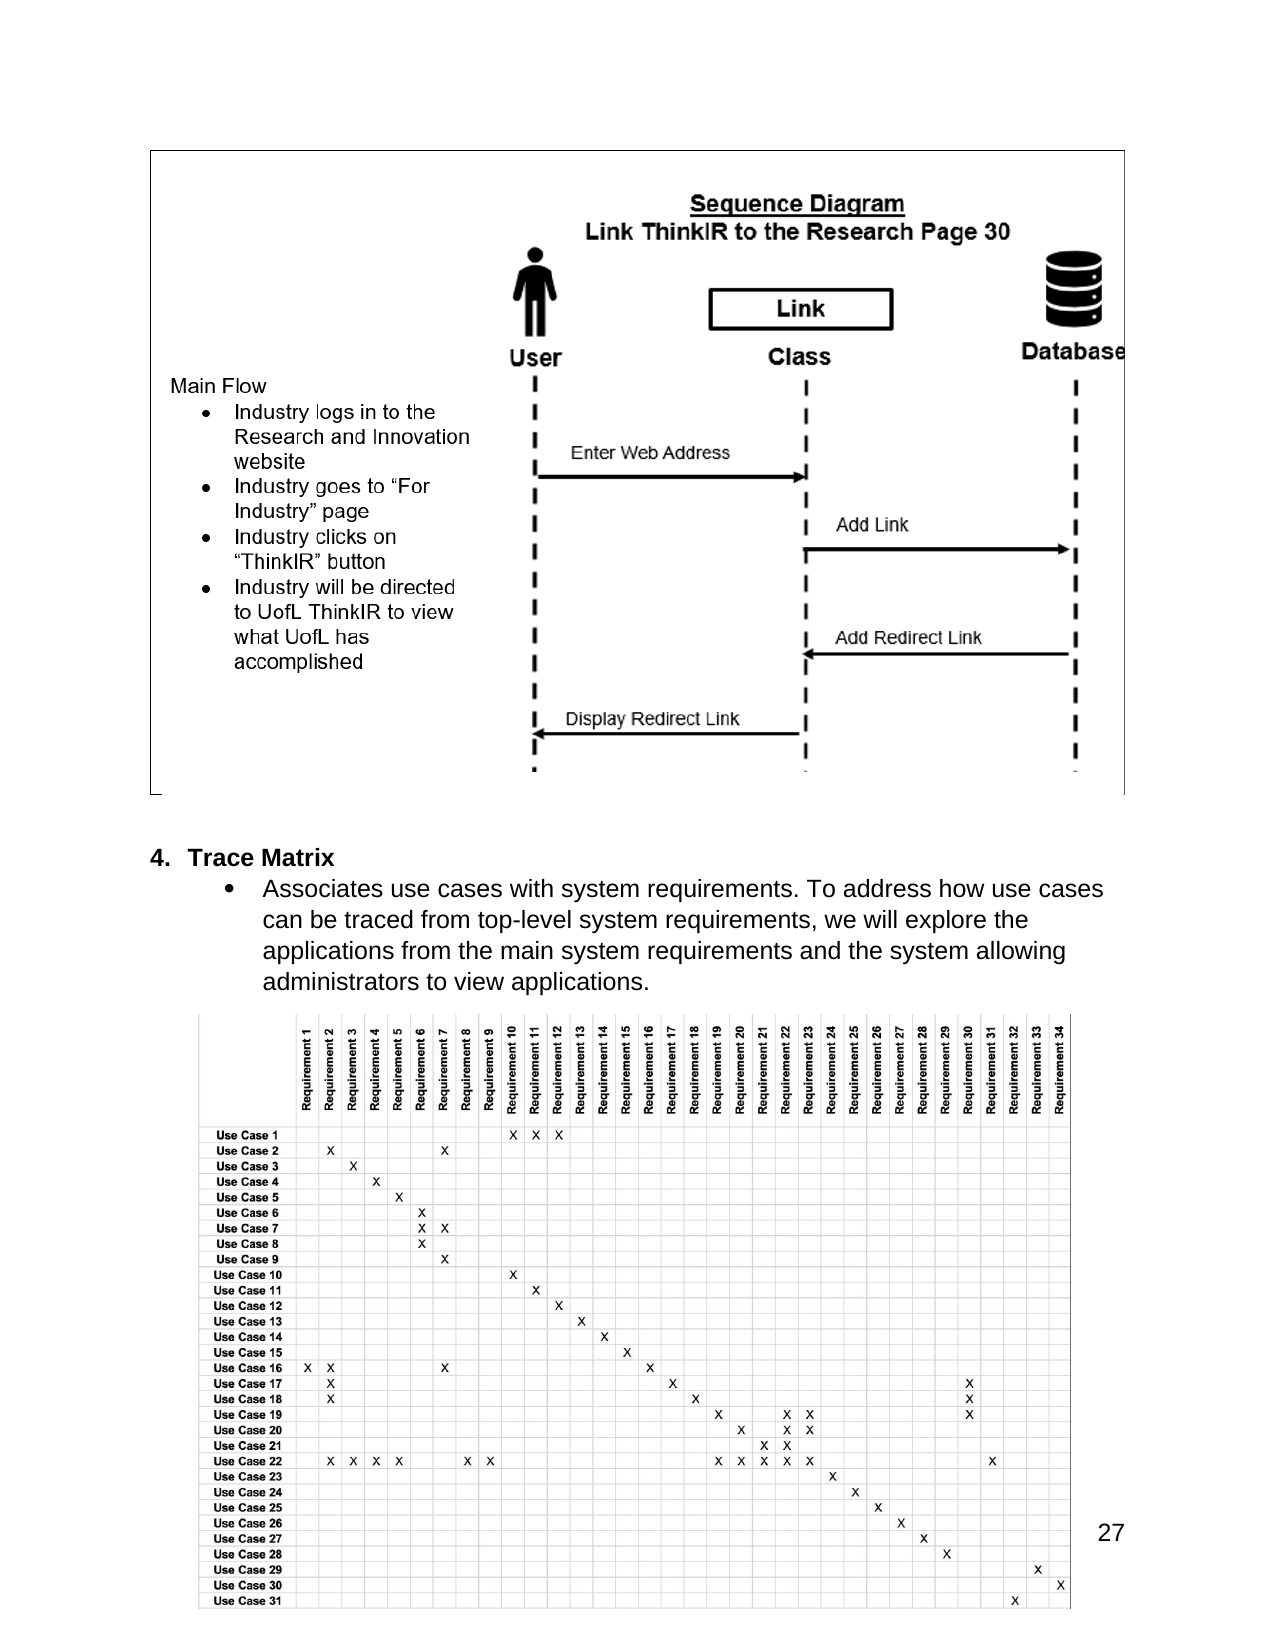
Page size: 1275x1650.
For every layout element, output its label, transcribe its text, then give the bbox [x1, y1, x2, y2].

list Associates use cases with system requirements. To address how use cases can be traced from top-level system requirements, we will explore the applications from the main system requirements and the system allowing administrators to view applications. [225, 874, 1125, 996]
list Trace Matrix [150, 843, 1125, 872]
picture [161, 151, 1125, 795]
picture [198, 1014, 1071, 1609]
